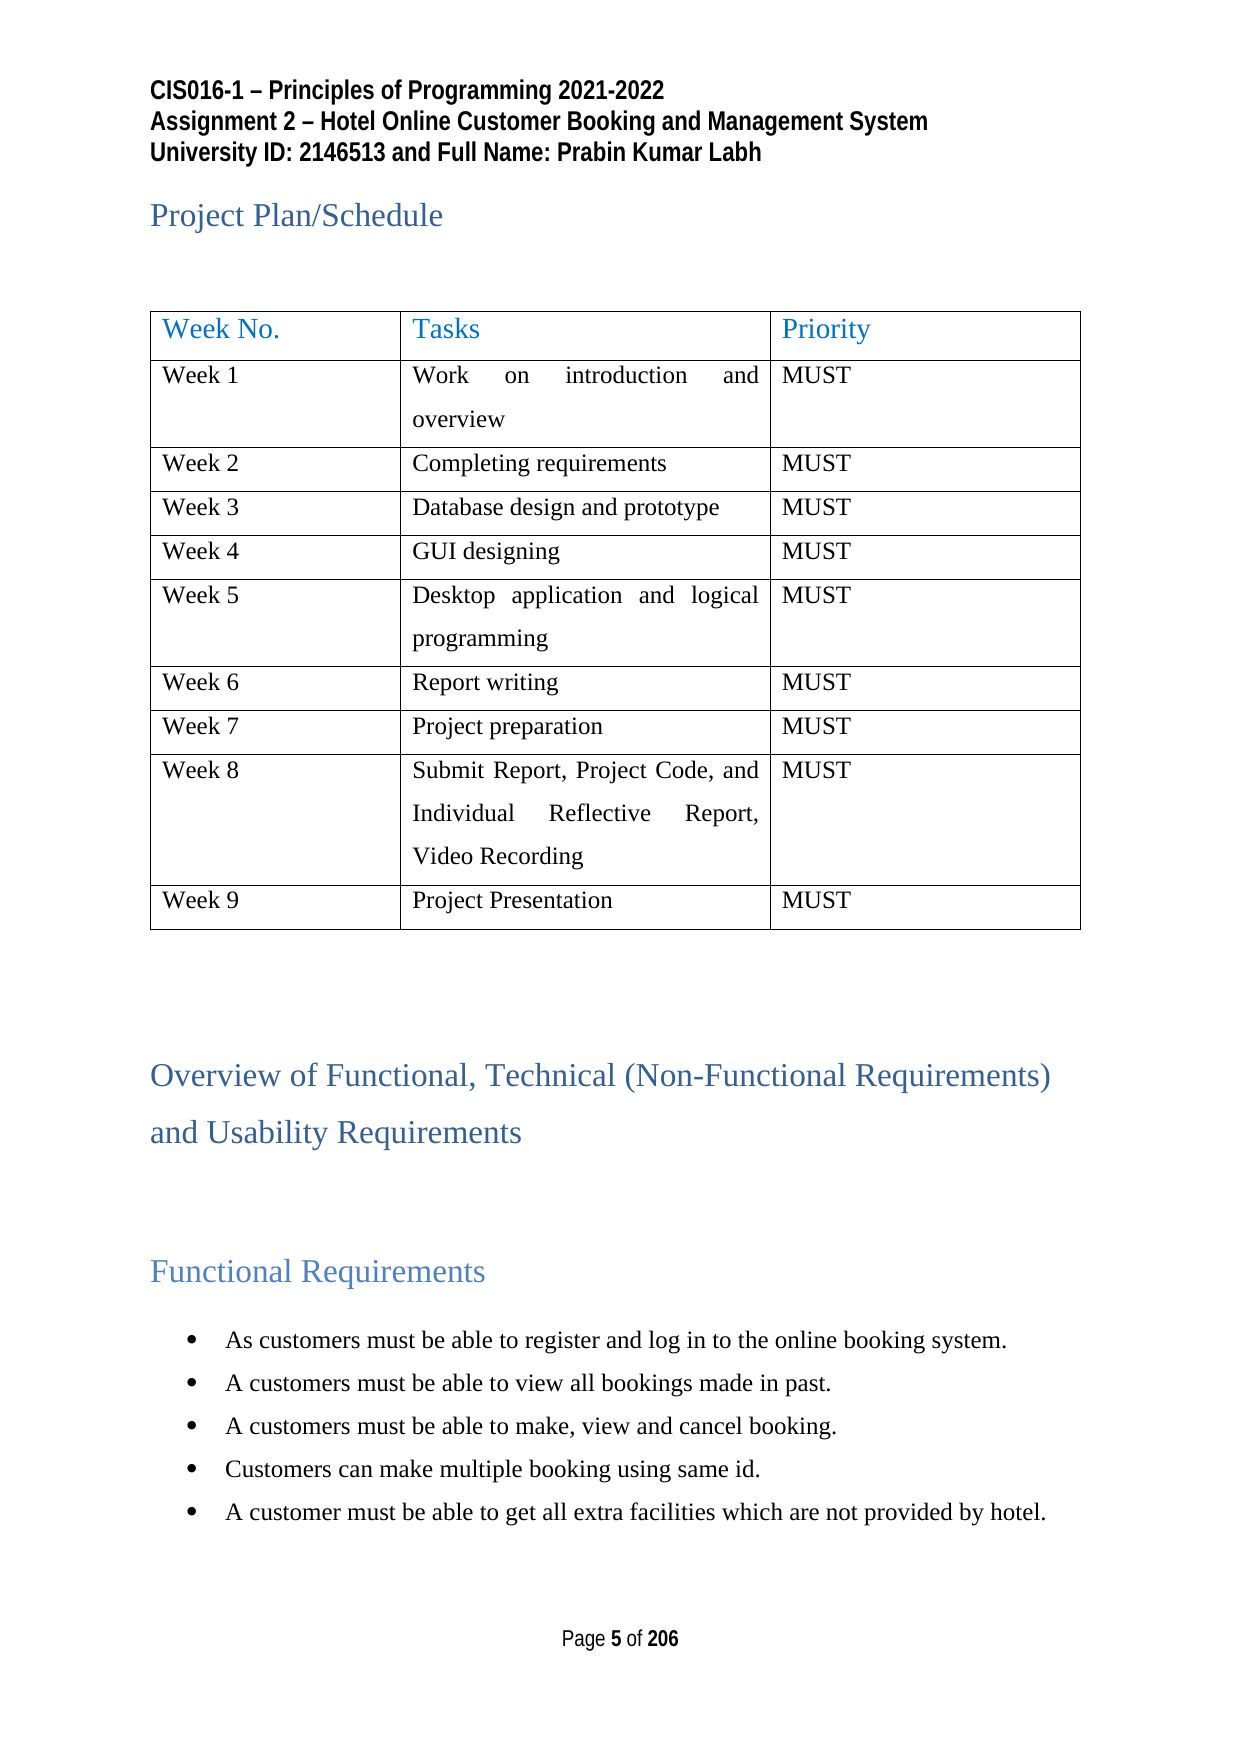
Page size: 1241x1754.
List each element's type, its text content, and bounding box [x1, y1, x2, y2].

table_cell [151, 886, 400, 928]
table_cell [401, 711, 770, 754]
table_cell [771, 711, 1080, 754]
subtitle Project Plan/Schedule [150, 196, 1090, 234]
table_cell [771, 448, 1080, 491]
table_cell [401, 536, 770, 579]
list Customers can make multiple booking using same id. [187, 1454, 1090, 1483]
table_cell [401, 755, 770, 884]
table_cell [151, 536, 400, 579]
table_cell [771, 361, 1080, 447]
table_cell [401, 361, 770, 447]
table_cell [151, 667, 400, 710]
subtitle Overview of Functional, Technical (Non-Functional Requirements) and Usability Requirements [150, 1055, 1090, 1151]
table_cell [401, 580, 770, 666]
list A customers must be able to make, view and cancel booking. [187, 1411, 1090, 1440]
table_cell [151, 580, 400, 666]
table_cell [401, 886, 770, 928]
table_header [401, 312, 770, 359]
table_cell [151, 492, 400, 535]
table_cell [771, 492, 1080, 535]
list A customers must be able to view all bookings made in past. [187, 1368, 1090, 1397]
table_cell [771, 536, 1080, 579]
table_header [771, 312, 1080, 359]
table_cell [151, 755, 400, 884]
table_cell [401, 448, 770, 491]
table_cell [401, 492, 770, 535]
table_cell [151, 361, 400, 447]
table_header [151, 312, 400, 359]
subtitle Functional Requirements [150, 1252, 1090, 1290]
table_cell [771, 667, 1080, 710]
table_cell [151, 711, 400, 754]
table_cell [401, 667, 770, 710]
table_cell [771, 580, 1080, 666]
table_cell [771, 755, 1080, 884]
list As customers must be able to register and log in to the online booking system. [187, 1325, 1090, 1354]
list A customer must be able to get all extra facilities which are not provided by hotel. [187, 1497, 1090, 1526]
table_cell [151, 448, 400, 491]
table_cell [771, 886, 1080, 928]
